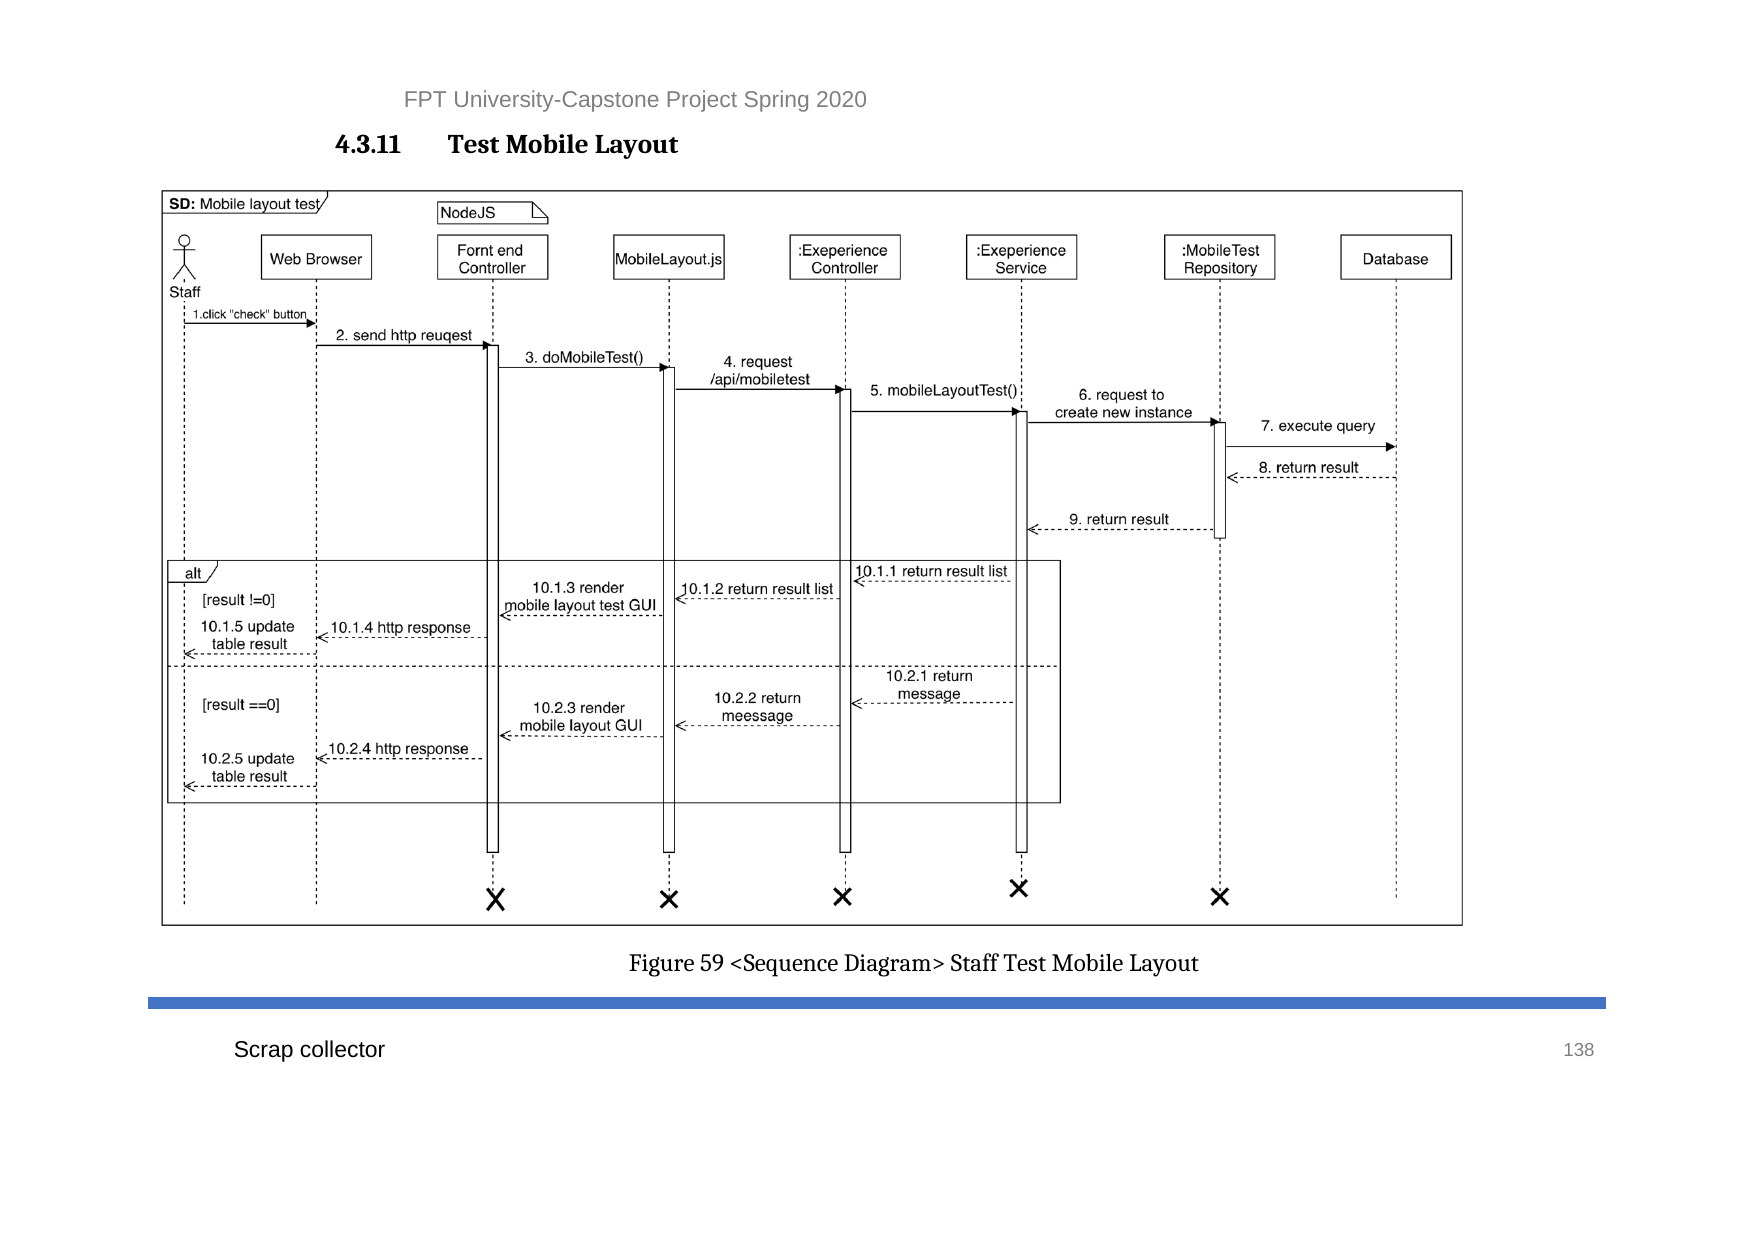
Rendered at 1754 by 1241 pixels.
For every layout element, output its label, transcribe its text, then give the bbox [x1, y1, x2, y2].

text Figure 59 <Sequence Diagram> Staff Test Mobile Layout [148, 949, 1606, 978]
list Test Mobile Layout [335, 129, 1606, 161]
